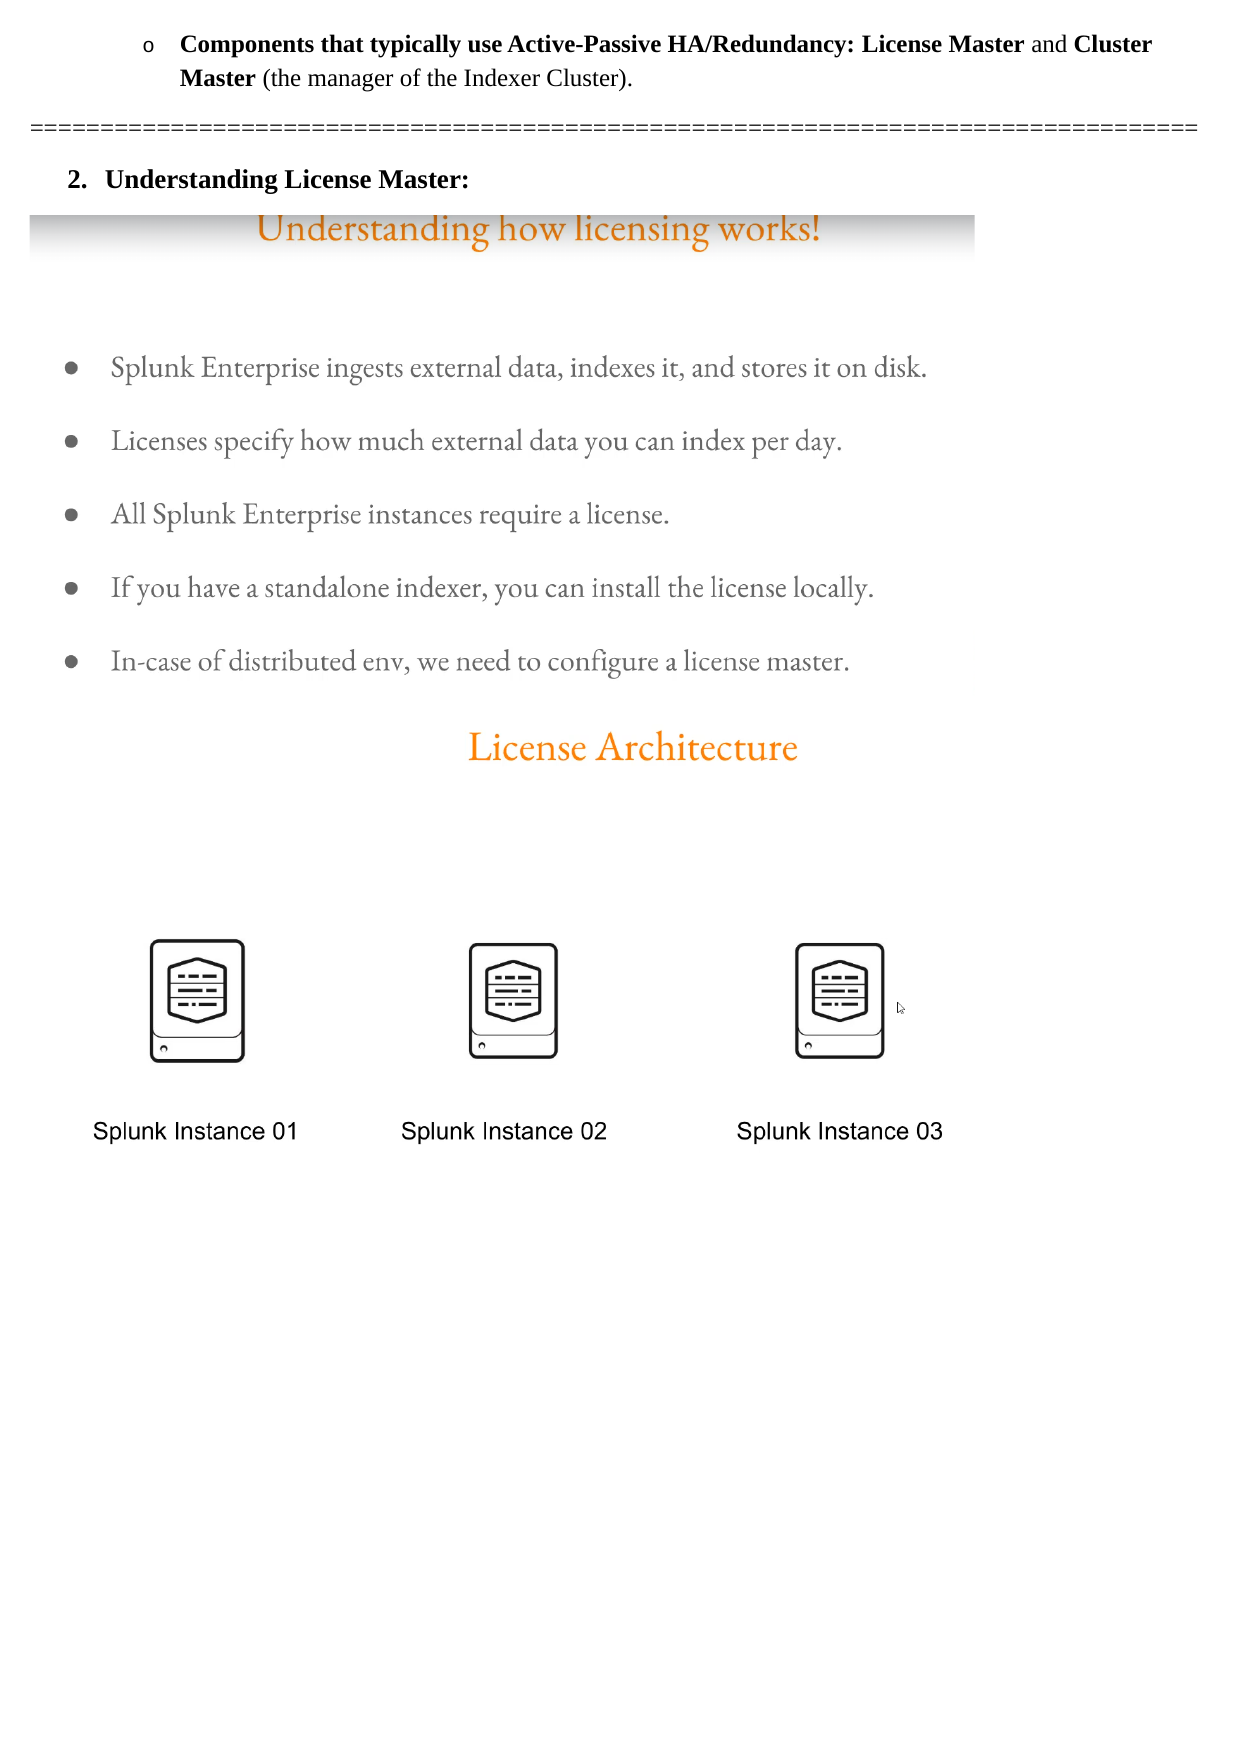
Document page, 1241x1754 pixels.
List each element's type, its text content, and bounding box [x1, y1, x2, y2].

list Understanding License Master: [67, 163, 1211, 194]
picture [29, 215, 975, 696]
text =================================================================================== [29, 113, 1211, 142]
list Components that typically use Active-Passive HA/Redundancy: License Master and Cluster Master (the manager of the Indexer Cluster). [142, 29, 1211, 92]
picture [29, 717, 956, 1186]
